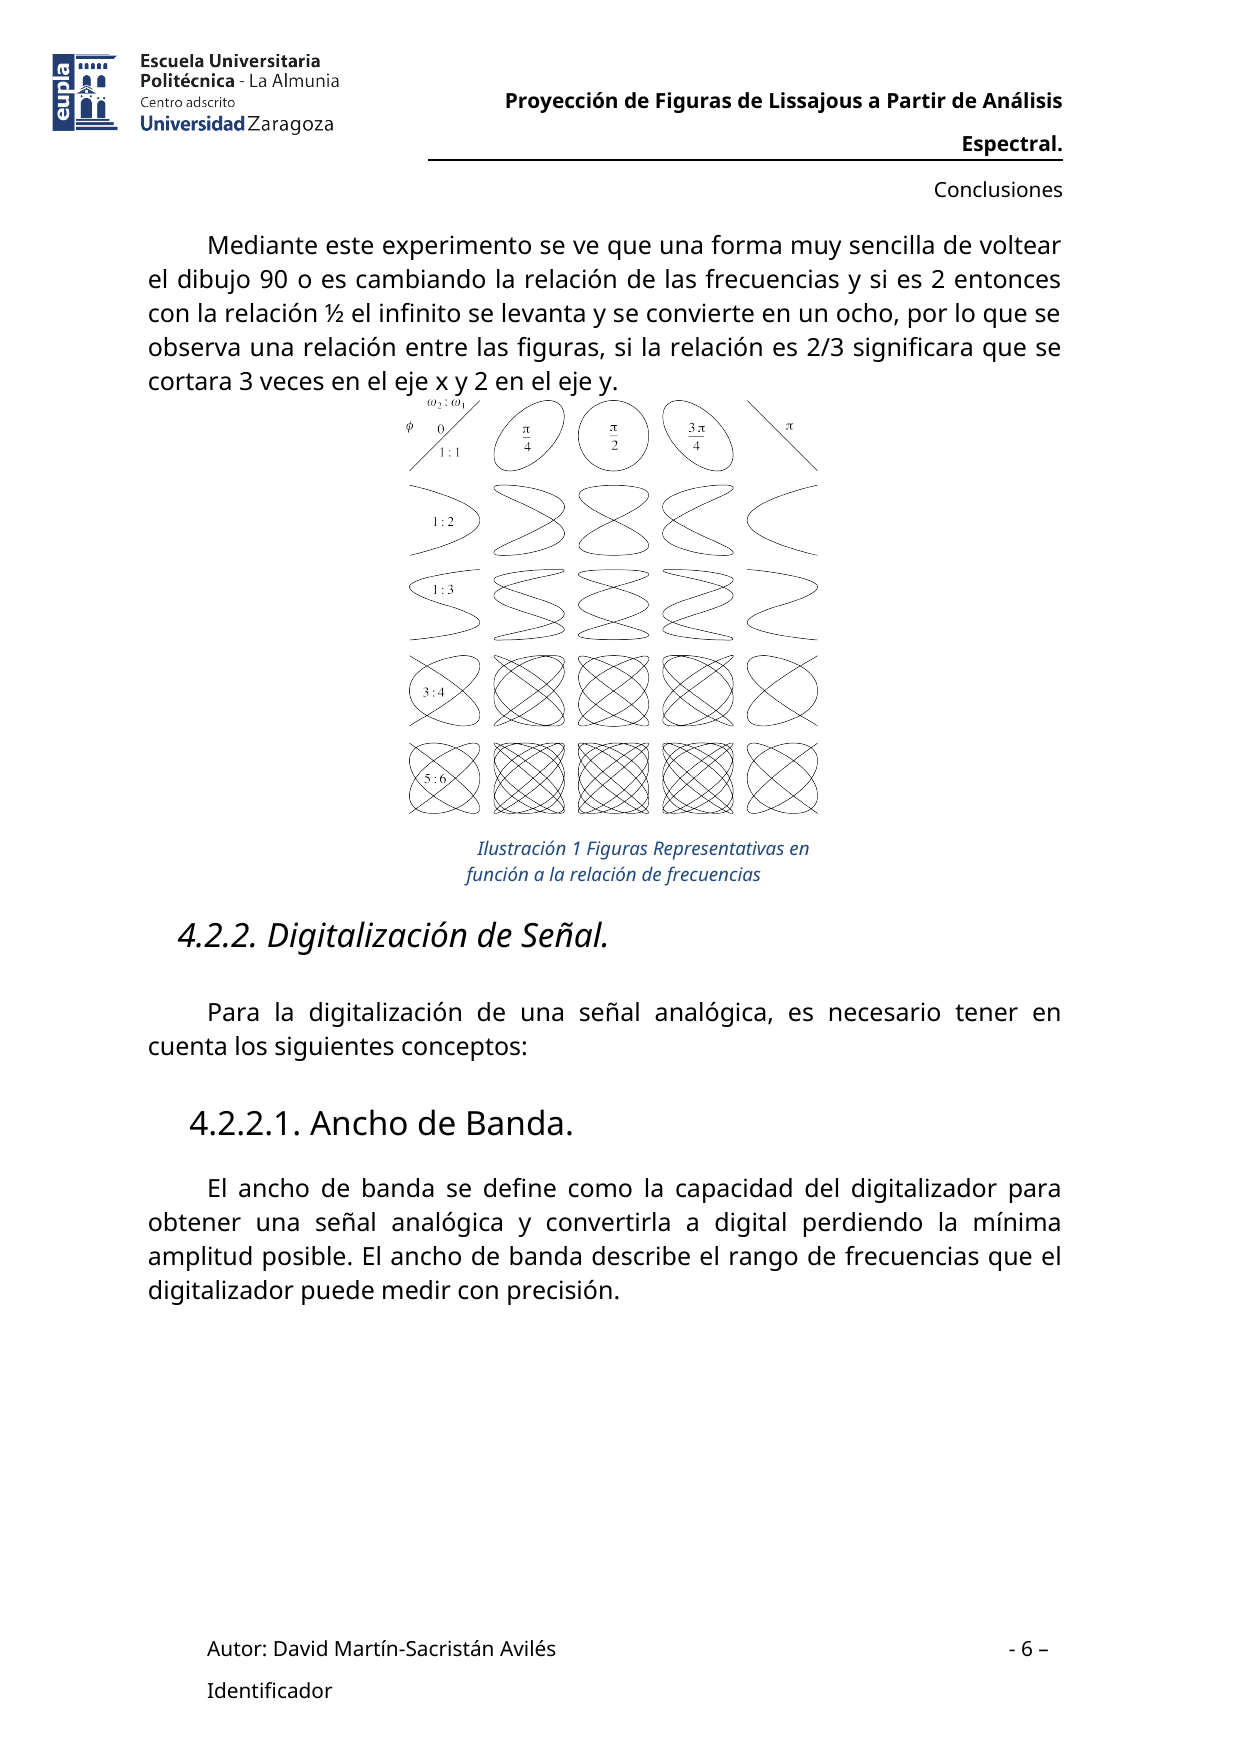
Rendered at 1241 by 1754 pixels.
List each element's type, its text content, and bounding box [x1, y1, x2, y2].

text Mediante este experimento se ve que una forma muy sencilla de voltear el dibujo 90 o es cambiando la relación de las frecuencias y si es 2 entonces con la relación ½ el infinito se levanta y se convierte en un ocho, por lo que se observa una relación entre las figuras, si la relación es 2/3 significara que se cortara 3 veces en el eje x y 2 en el eje y. [148, 228, 1063, 398]
text Para la digitalización de una señal analógica, es necesario tener en cuenta los siguientes conceptos: [148, 994, 1063, 1062]
picture [52, 54, 340, 135]
text Ancho de Banda. [189, 1100, 1063, 1145]
picture [406, 399, 818, 814]
text El ancho de banda se define como la capacidad del digitalizador para obtener una señal analógica y convertirla a digital perdiendo la mínima amplitud posible. El ancho de banda describe el rango de frecuencias que el digitalizador puede medir con precisión. [148, 1170, 1063, 1307]
